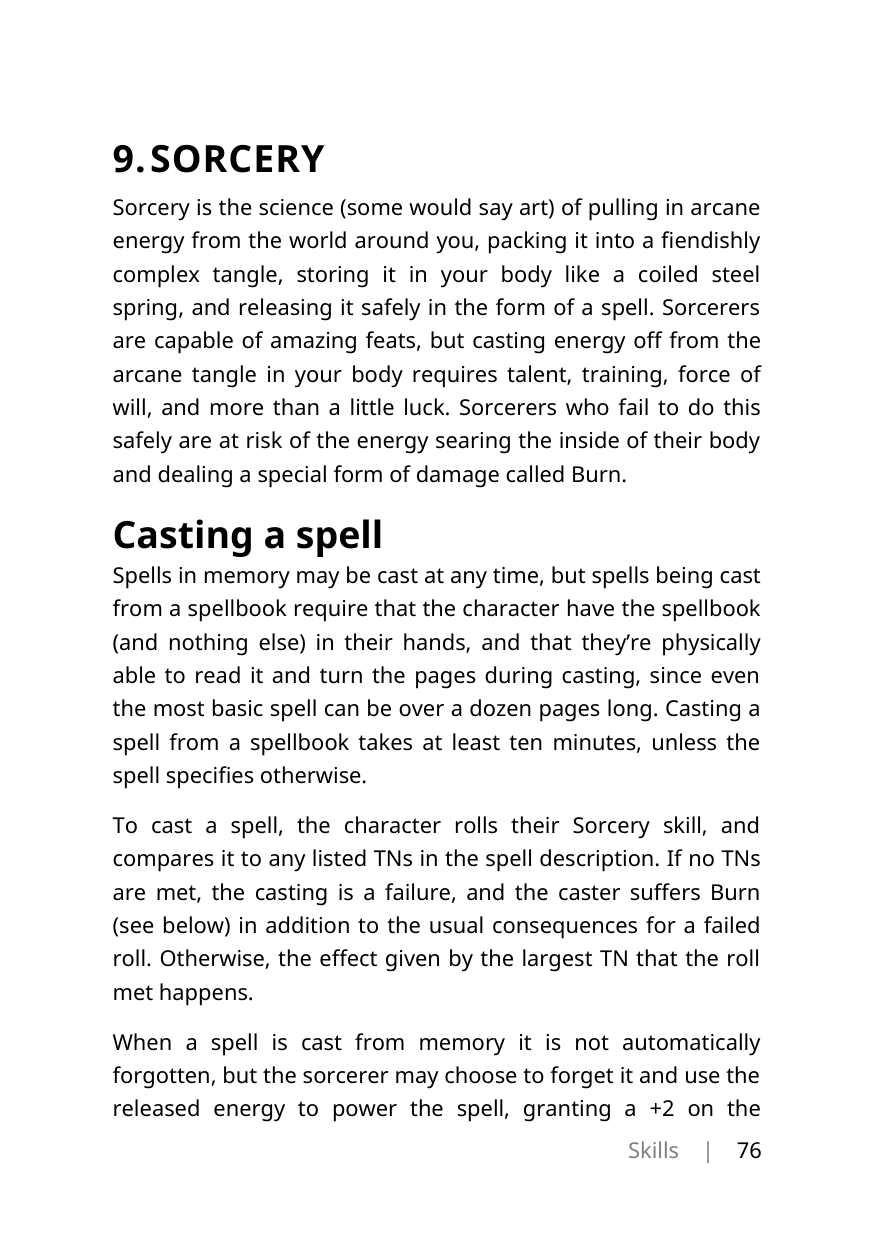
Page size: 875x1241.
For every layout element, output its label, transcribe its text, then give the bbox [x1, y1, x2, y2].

subtitle Sorcery [112, 133, 762, 184]
text To cast a spell, the character rolls their Sorcery skill, and compares it to any listed TNs in the spell description. If no TNs are met, the casting is a failure, and the caster suffers Burn (see below) in addition to the usual consequences for a failed roll. Otherwise, the effect given by the largest TN that the roll met happens. [112, 810, 762, 1006]
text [112, 1026, 762, 1123]
subtitle Casting a spell [112, 509, 762, 560]
text Sorcery is the science (some would say art) of pulling in arcane energy from the world around you, packing it into a fiendishly complex tangle, storing it in your body like a coiled steel spring, and releasing it safely in the form of a spell. Sorcerers are capable of amazing feats, but casting energy off from the arcane tangle in your body requires talent, training, force of will, and more than a little luck. Sorcerers who fail to do this safely are at risk of the energy searing the inside of their body and dealing a special form of damage called Burn. [112, 192, 762, 488]
text Spells in memory may be cast at any time, but spells being cast from a spellbook require that the character have the spellbook (and nothing else) in their hands, and that they’re physically able to read it and turn the pages during casting, since even the most basic spell can be over a dozen pages long. Casting a spell from a spellbook takes at least ten minutes, unless the spell specifies otherwise. [112, 560, 762, 789]
